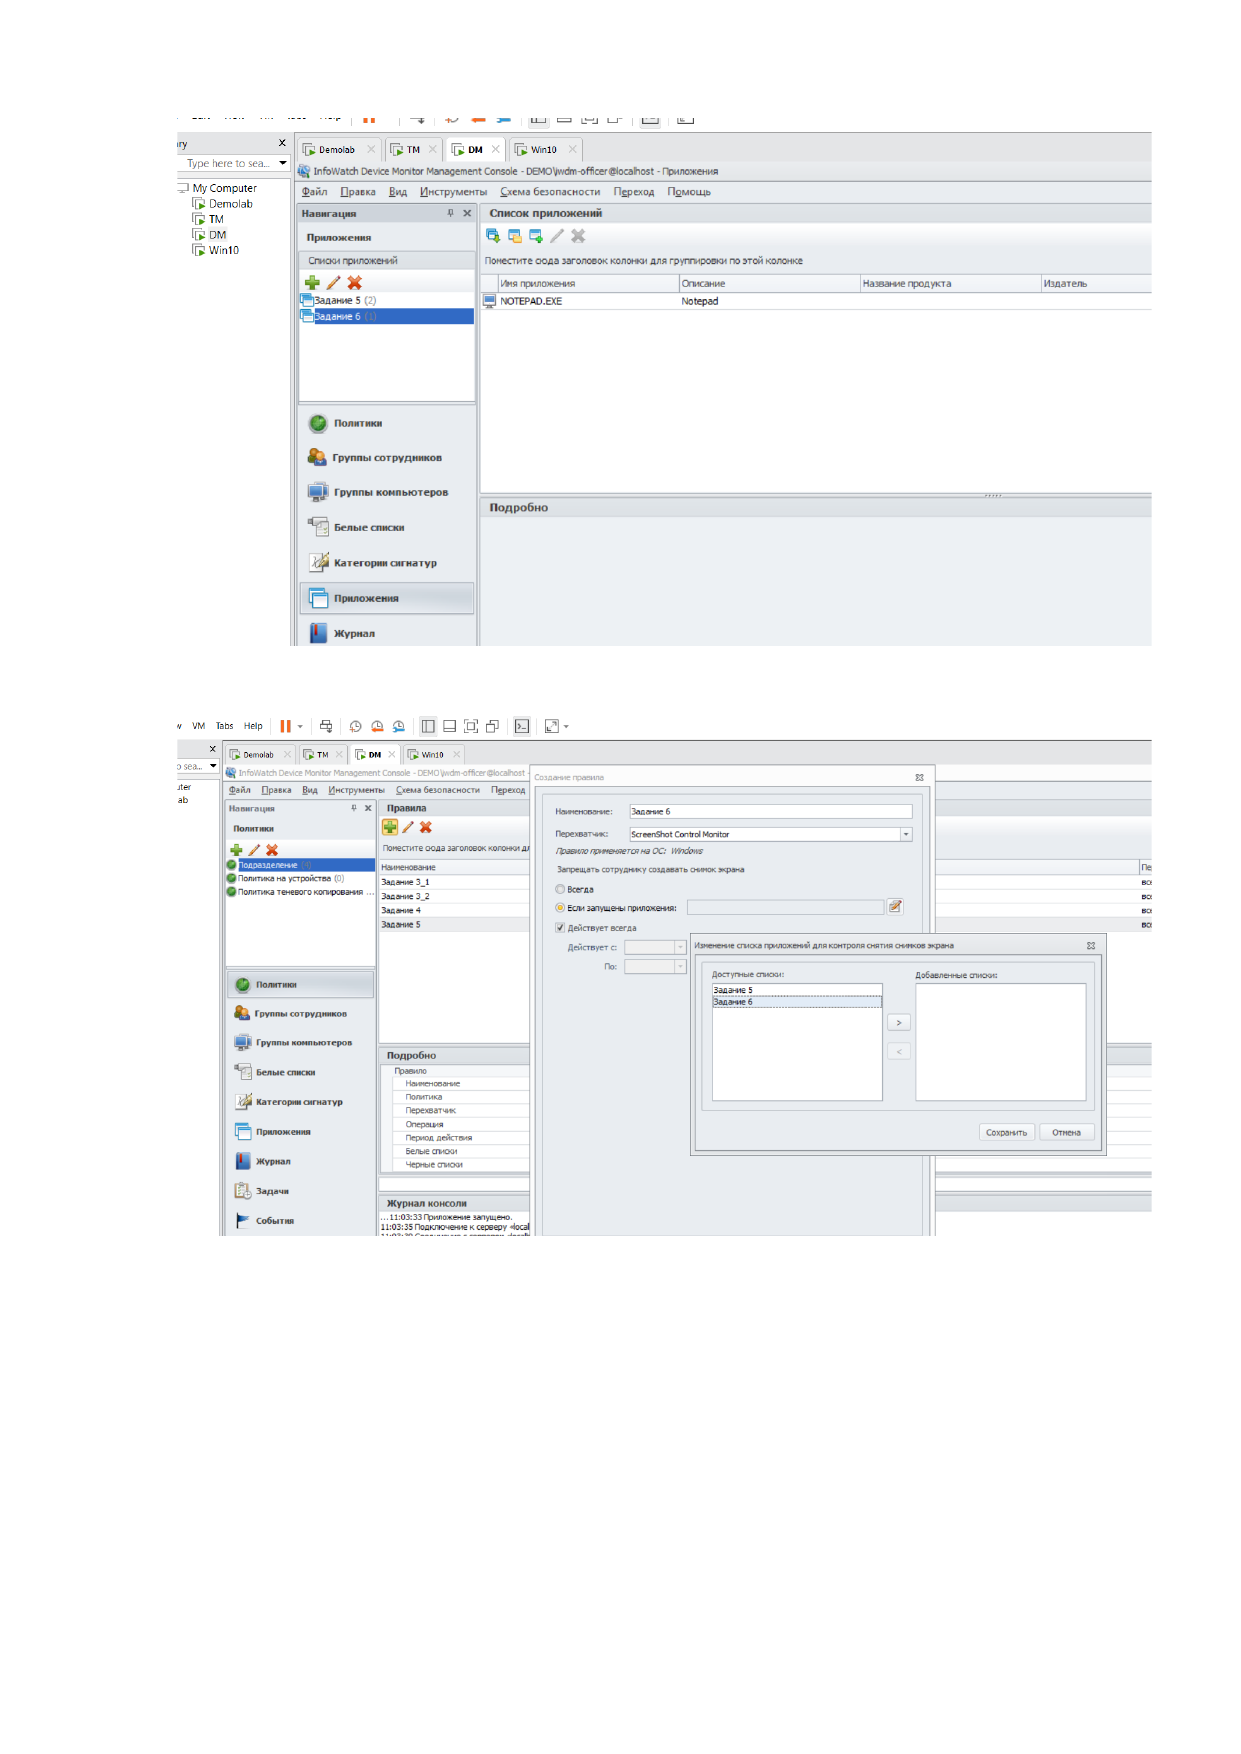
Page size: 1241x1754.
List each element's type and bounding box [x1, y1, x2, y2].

picture [177, 118, 1152, 646]
picture [177, 715, 1152, 1236]
